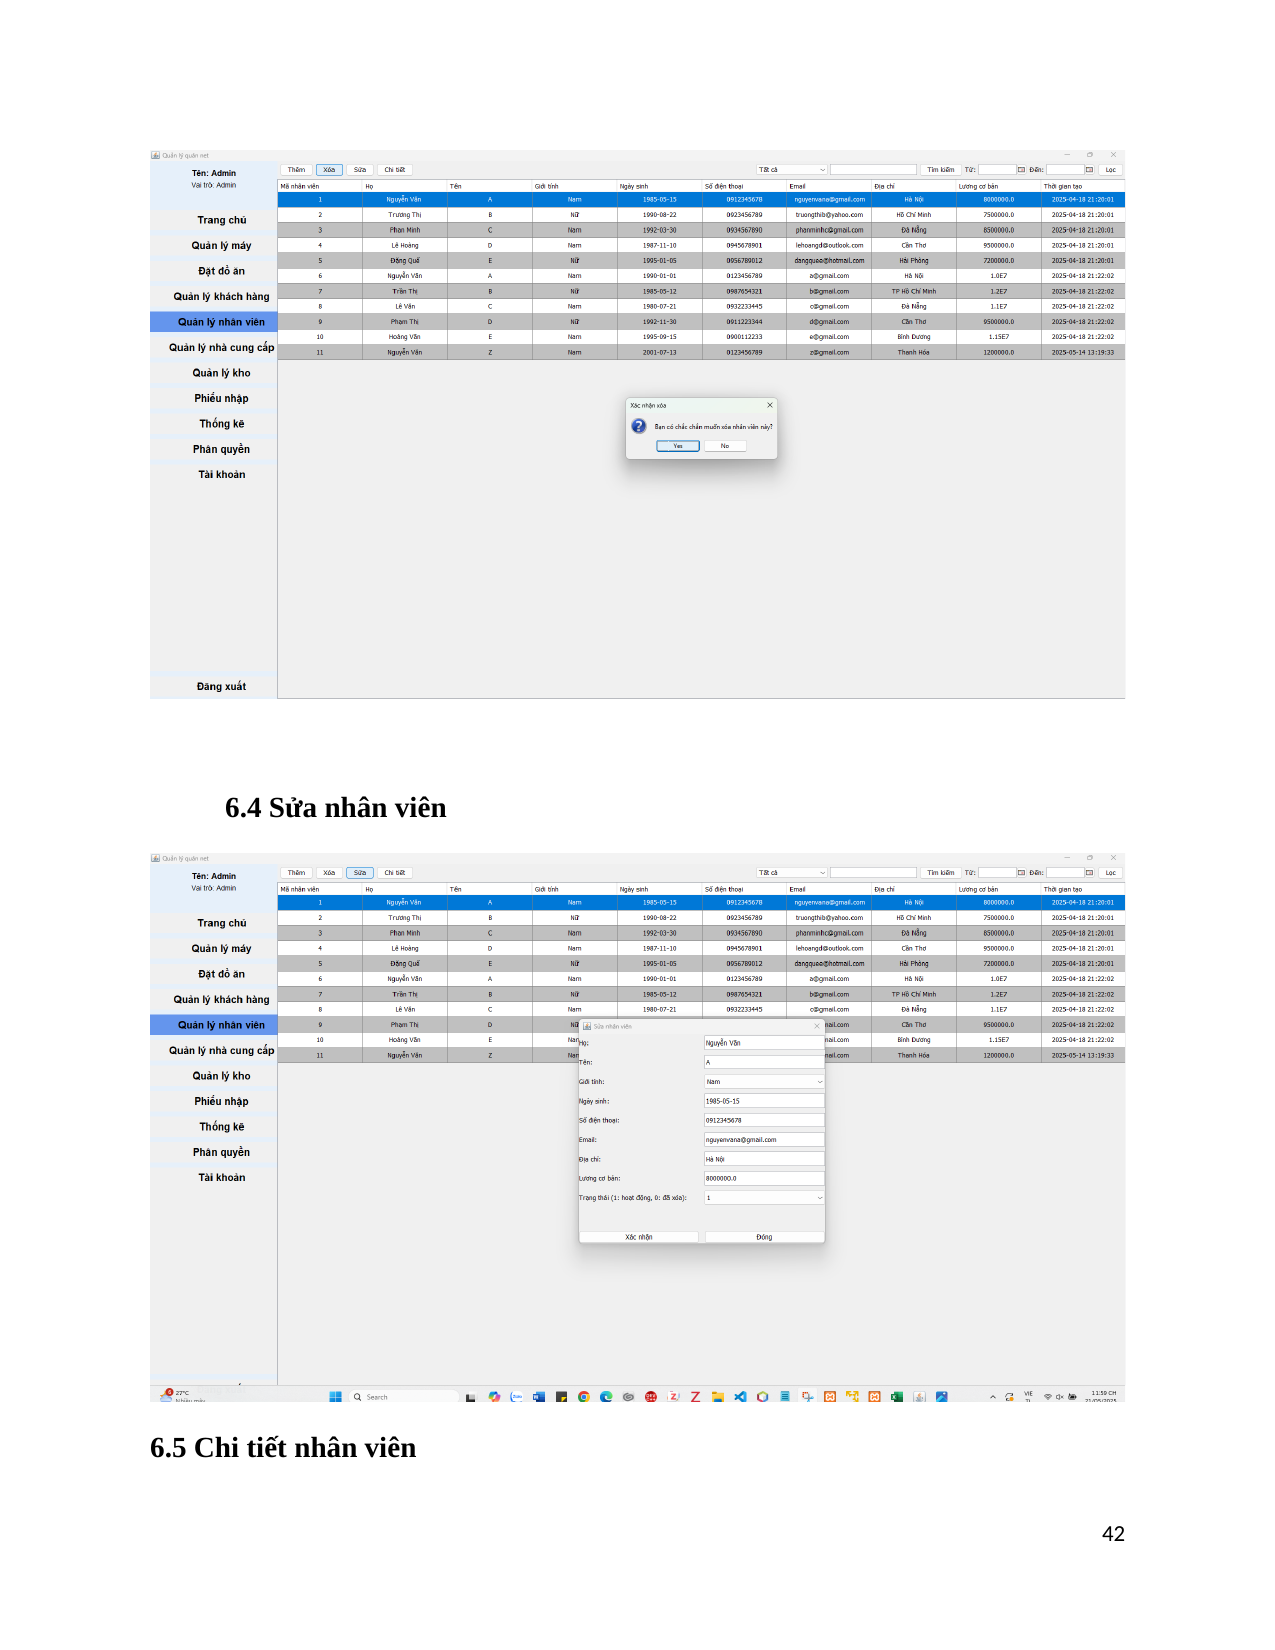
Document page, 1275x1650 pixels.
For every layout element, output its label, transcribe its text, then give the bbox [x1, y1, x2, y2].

text 6.5 Chi tiết nhân viên [150, 1431, 1125, 1464]
picture [150, 150, 1125, 699]
picture [150, 853, 1125, 1402]
text 6.4 Sửa nhân viên [150, 790, 1125, 824]
